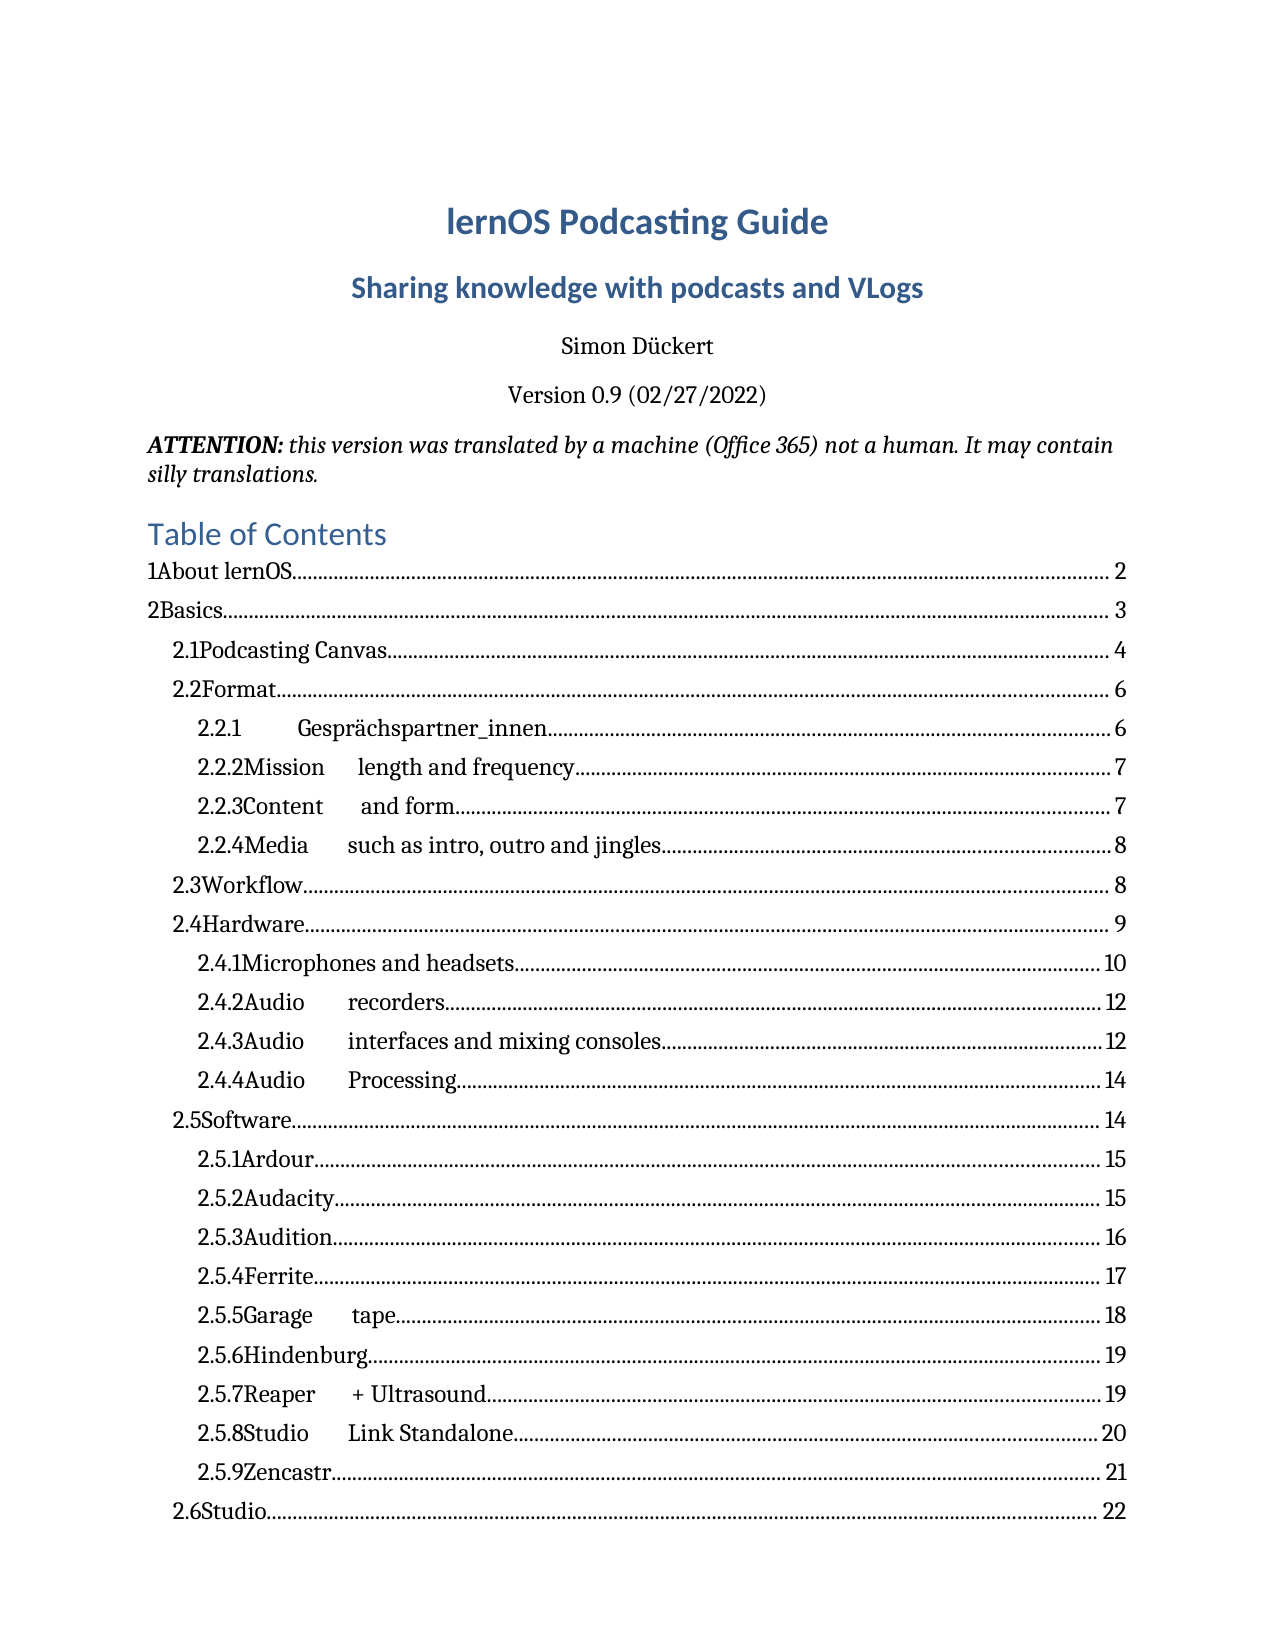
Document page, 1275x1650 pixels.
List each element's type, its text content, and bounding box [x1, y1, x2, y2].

subtitle Sharing knowledge with podcasts and VLogs [148, 268, 1127, 307]
title lernOS Podcasting Guide [148, 198, 1127, 243]
text ATTENTION: this version was translated by a machine (Office 365) not a human. It may contain silly translations. [148, 431, 1127, 488]
text Simon Dückert [148, 332, 1127, 360]
text Version 0.9 (02/27/2022) [148, 381, 1127, 410]
